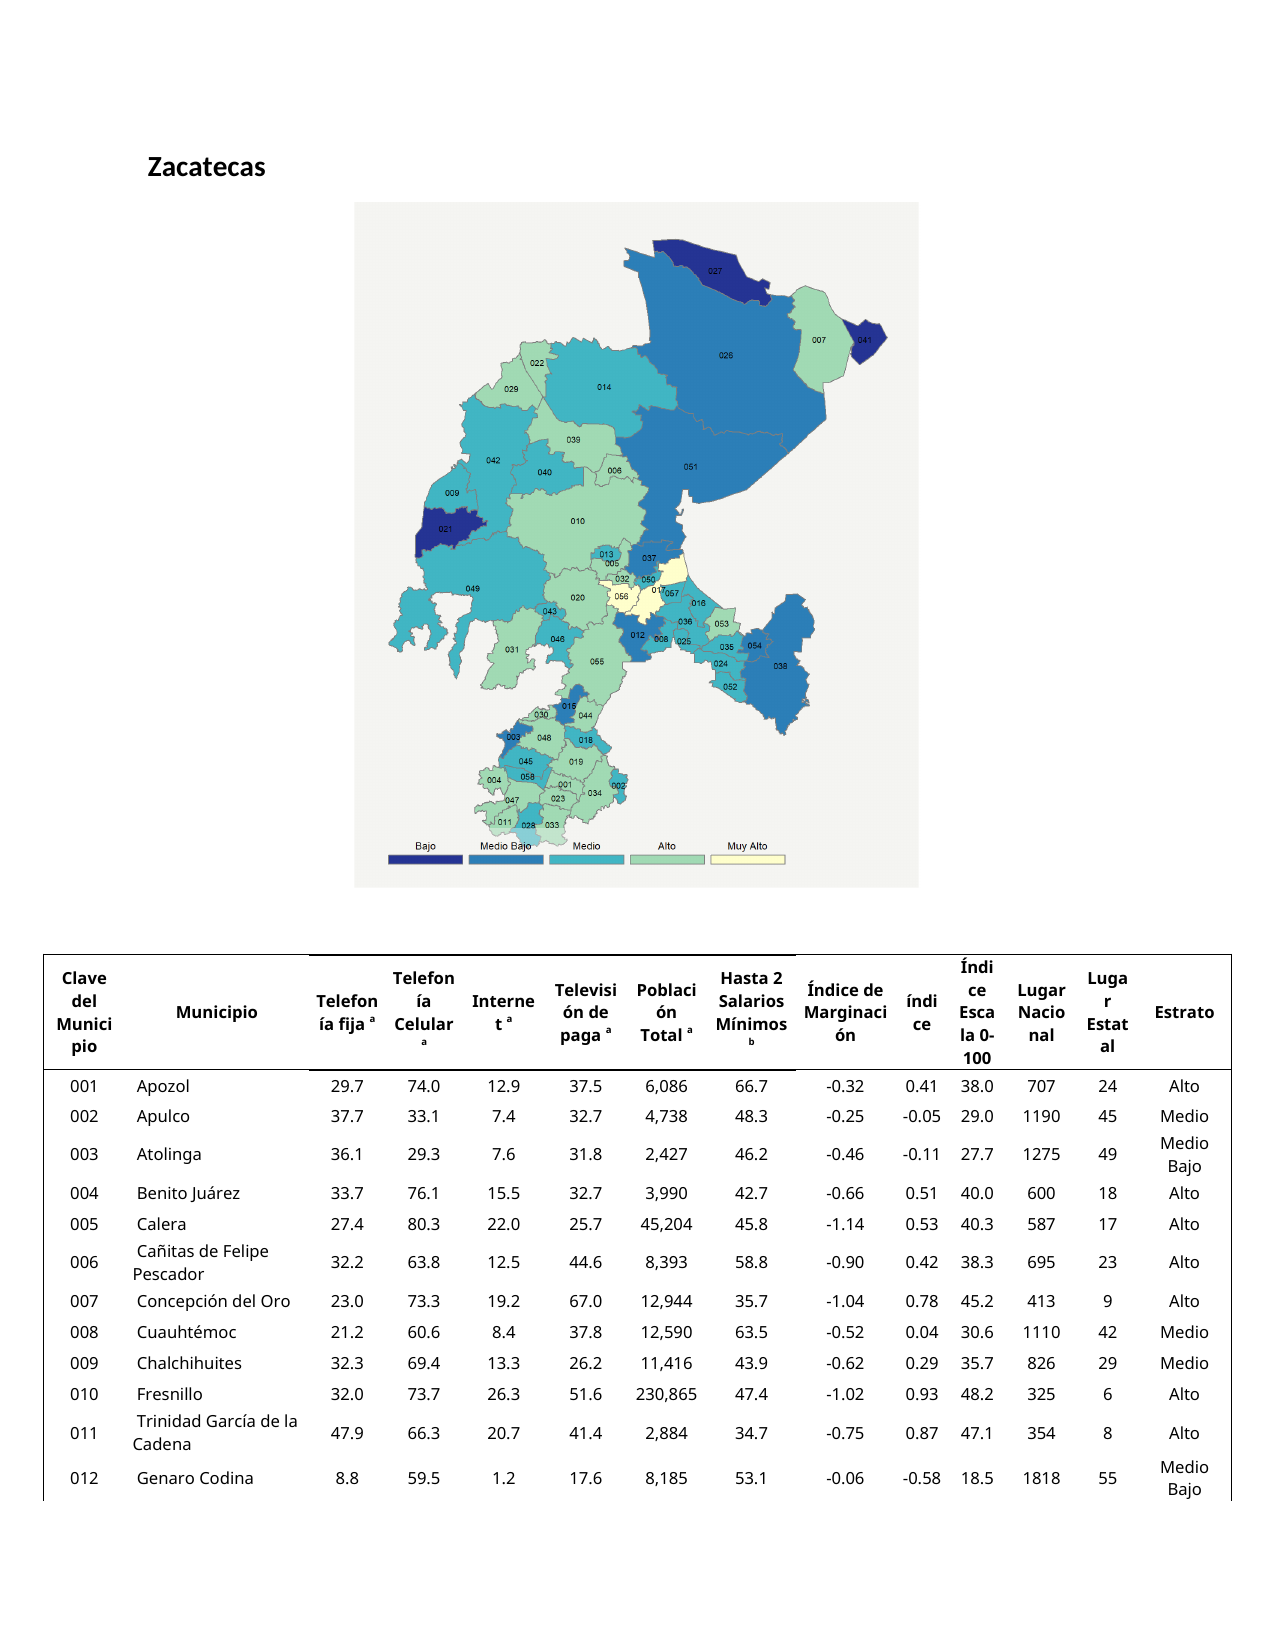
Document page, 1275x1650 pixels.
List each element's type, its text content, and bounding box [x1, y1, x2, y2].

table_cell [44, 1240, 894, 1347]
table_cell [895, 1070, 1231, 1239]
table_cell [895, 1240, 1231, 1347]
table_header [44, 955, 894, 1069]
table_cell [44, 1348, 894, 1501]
text Zacatecas [148, 148, 1127, 183]
picture [353, 202, 922, 888]
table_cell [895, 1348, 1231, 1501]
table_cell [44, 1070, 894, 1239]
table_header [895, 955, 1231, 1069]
